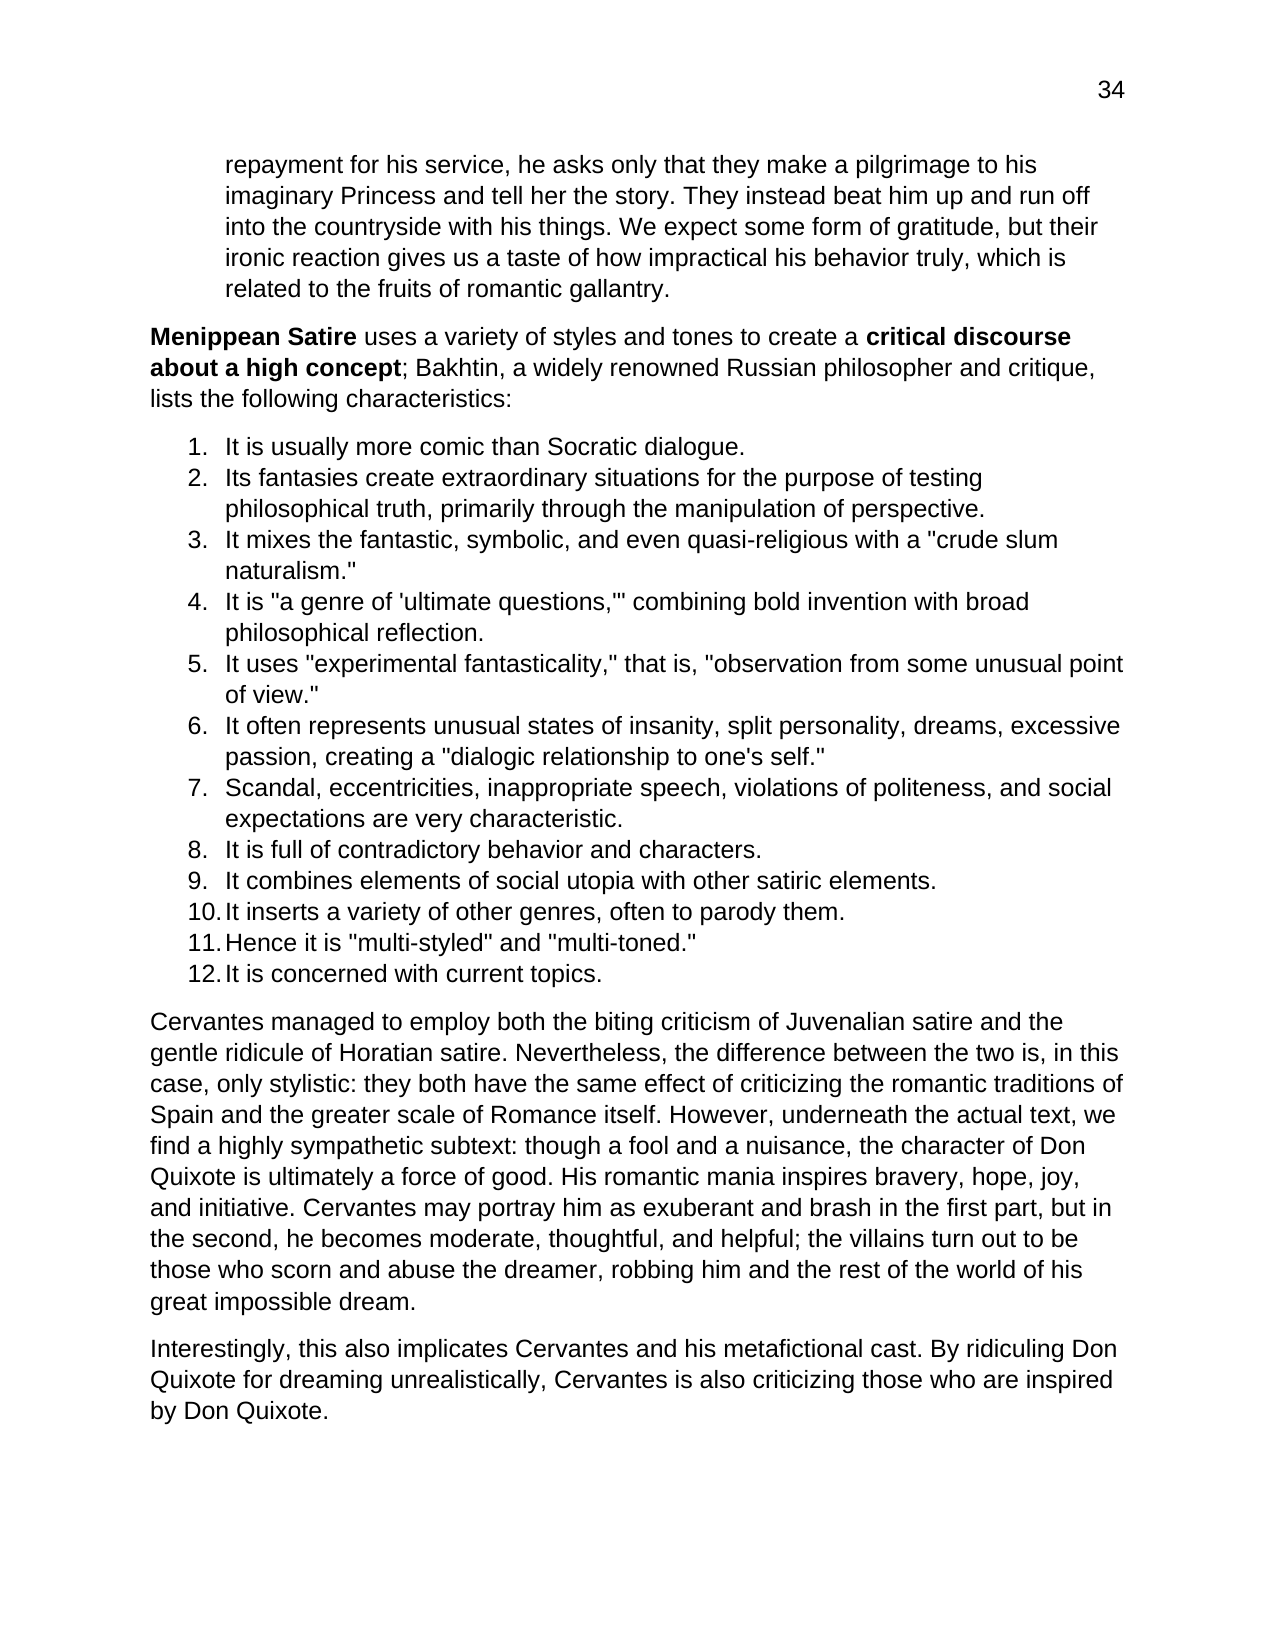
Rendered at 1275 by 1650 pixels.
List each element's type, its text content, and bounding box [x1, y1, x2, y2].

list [187, 150, 1125, 303]
list It is full of contradictory behavior and characters. [187, 835, 1125, 864]
list It often represents unusual states of insanity, split personality, dreams, excessive passion, creating a "dialogic relationship to one's self." [187, 711, 1125, 771]
list It is usually more comic than Socratic dialogue. [187, 432, 1125, 460]
list Its fantasies create extraordinary situations for the purpose of testing philosophical truth, primarily through the manipulation of perspective. [187, 463, 1125, 522]
list Hence it is "multi-styled" and "multi-toned." [187, 928, 1125, 957]
list It uses "experimental fantasticality," that is, "observation from some unusual point of view." [187, 649, 1125, 709]
list It is "a genre of 'ultimate questions,'" combining bold invention with broad philosophical reflection. [187, 587, 1125, 647]
list Scandal, eccentricities, inappropriate speech, violations of politeness, and social expectations are very characteristic. [187, 773, 1125, 833]
list It is concerned with current topics. [187, 959, 1125, 988]
text Interestingly, this also implicates Cervantes and his metafictional cast. By ridiculing Don Quixote for dreaming unrealistically, Cervantes is also criticizing those who are inspired by Don Quixote. [150, 1334, 1125, 1425]
list It inserts a variety of other genres, often to parody them. [187, 897, 1125, 926]
list It combines elements of social utopia with other satiric elements. [187, 866, 1125, 895]
text Menippean Satire uses a variety of styles and tones to create a critical discourse about a high concept; Bakhtin, a widely renowned Russian philosopher and critique, lists the following characteristics: [150, 322, 1125, 413]
list It mixes the fantastic, symbolic, and even quasi-religious with a "crude slum naturalism." [187, 525, 1125, 584]
text Cervantes managed to employ both the biting criticism of Juvenalian satire and the gentle ridicule of Horatian satire. Nevertheless, the difference between the two is, in this case, only stylistic: they both have the same effect of criticizing the romantic traditions of Spain and the greater scale of Romance itself. However, underneath the actual text, we find a highly sympathetic subtext: though a fool and a nuisance, the character of Don Quixote is ultimately a force of good. His romantic mania inspires bravery, hope, joy, and initiative. Cervantes may portray him as exuberant and brash in the first part, but in the second, he becomes moderate, thoughtful, and helpful; the villains turn out to be those who scorn and abuse the dreamer, robbing him and the rest of the world of his great impossible dream. [150, 1007, 1125, 1315]
